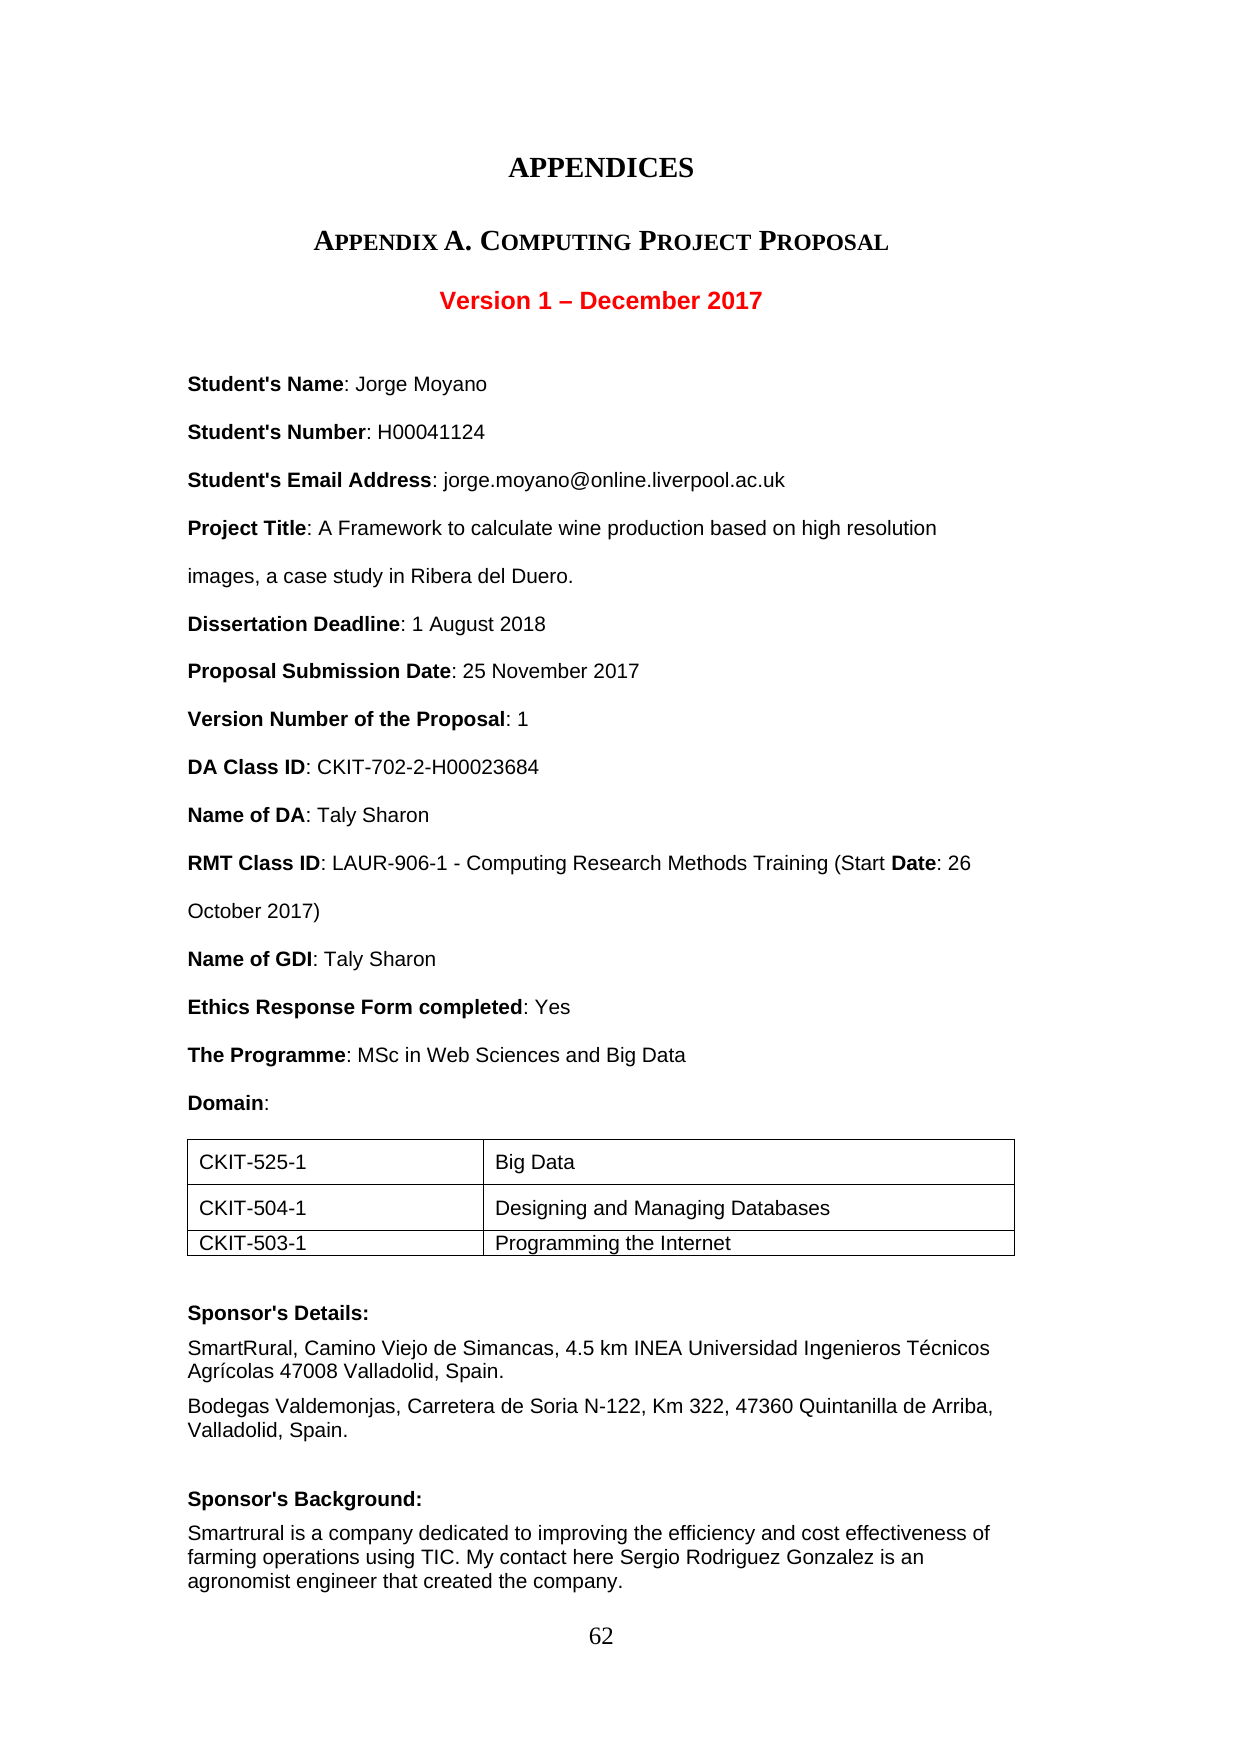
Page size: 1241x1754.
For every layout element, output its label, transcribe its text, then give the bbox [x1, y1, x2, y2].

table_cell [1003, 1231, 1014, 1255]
subtitle Computing Project Proposal [187, 223, 1015, 257]
text Student's Email Address: jorge.moyano@online.liverpool.ac.uk [187, 468, 1015, 492]
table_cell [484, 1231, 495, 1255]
text Bodegas Valdemonjas, Carretera de Soria N-122, Km 322, 47360 Quintanilla de Arriba, Valladolid, Spain. [187, 1394, 1015, 1442]
text Ethics Response Form completed: Yes [187, 995, 1015, 1019]
table_header CKIT-525-1 [188, 1140, 483, 1184]
subtitle APPENDICES [187, 150, 1015, 183]
table_header Big Data [484, 1140, 1014, 1184]
text Sponsor's Details: [187, 1301, 1015, 1325]
text SmartRural, Camino Viejo de Simancas, 4.5 km INEA Universidad Ingenieros Técnicos Agrícolas 47008 Valladolid, Spain. [187, 1335, 1015, 1383]
table_cell CKIT-504-1 [188, 1185, 483, 1230]
text Version 1 – December 2017 [187, 286, 1015, 372]
table_cell CKIT-503-1 [188, 1231, 483, 1255]
text Domain: [187, 1091, 1015, 1114]
text Student's Name: Jorge Moyano [187, 372, 1015, 396]
text The Programme: MSc in Web Sciences and Big Data [187, 1043, 1015, 1067]
text Sponsor's Background: [187, 1486, 1015, 1510]
text DA Class ID: CKIT-702-2-H00023684 [187, 755, 1015, 779]
table_cell Designing and Managing Databases [484, 1185, 1014, 1230]
text Student's Number: H00041124 [187, 420, 1015, 444]
text Dissertation Deadline: 1 August 2018 [187, 611, 1015, 635]
text Project Title: A Framework to calculate wine production based on high resolution images, a case study in Ribera del Duero. [187, 516, 1015, 587]
text Name of DA: Taly Sharon RMT Class ID: LAUR-906-1 - Computing Research Methods Training (Start Date: 26 October 2017) [187, 803, 1015, 923]
text Version Number of the Proposal: 1 [187, 707, 1015, 731]
text Smartrural is a company dedicated to improving the efficiency and cost effectiveness of farming operations using TIC. My contact here Sergio Rodriguez Gonzalez is an agronomist engineer that created the company. [187, 1521, 1015, 1593]
text Proposal Submission Date: 25 November 2017 [187, 659, 1015, 683]
text Name of GDI: Taly Sharon [187, 947, 1015, 971]
